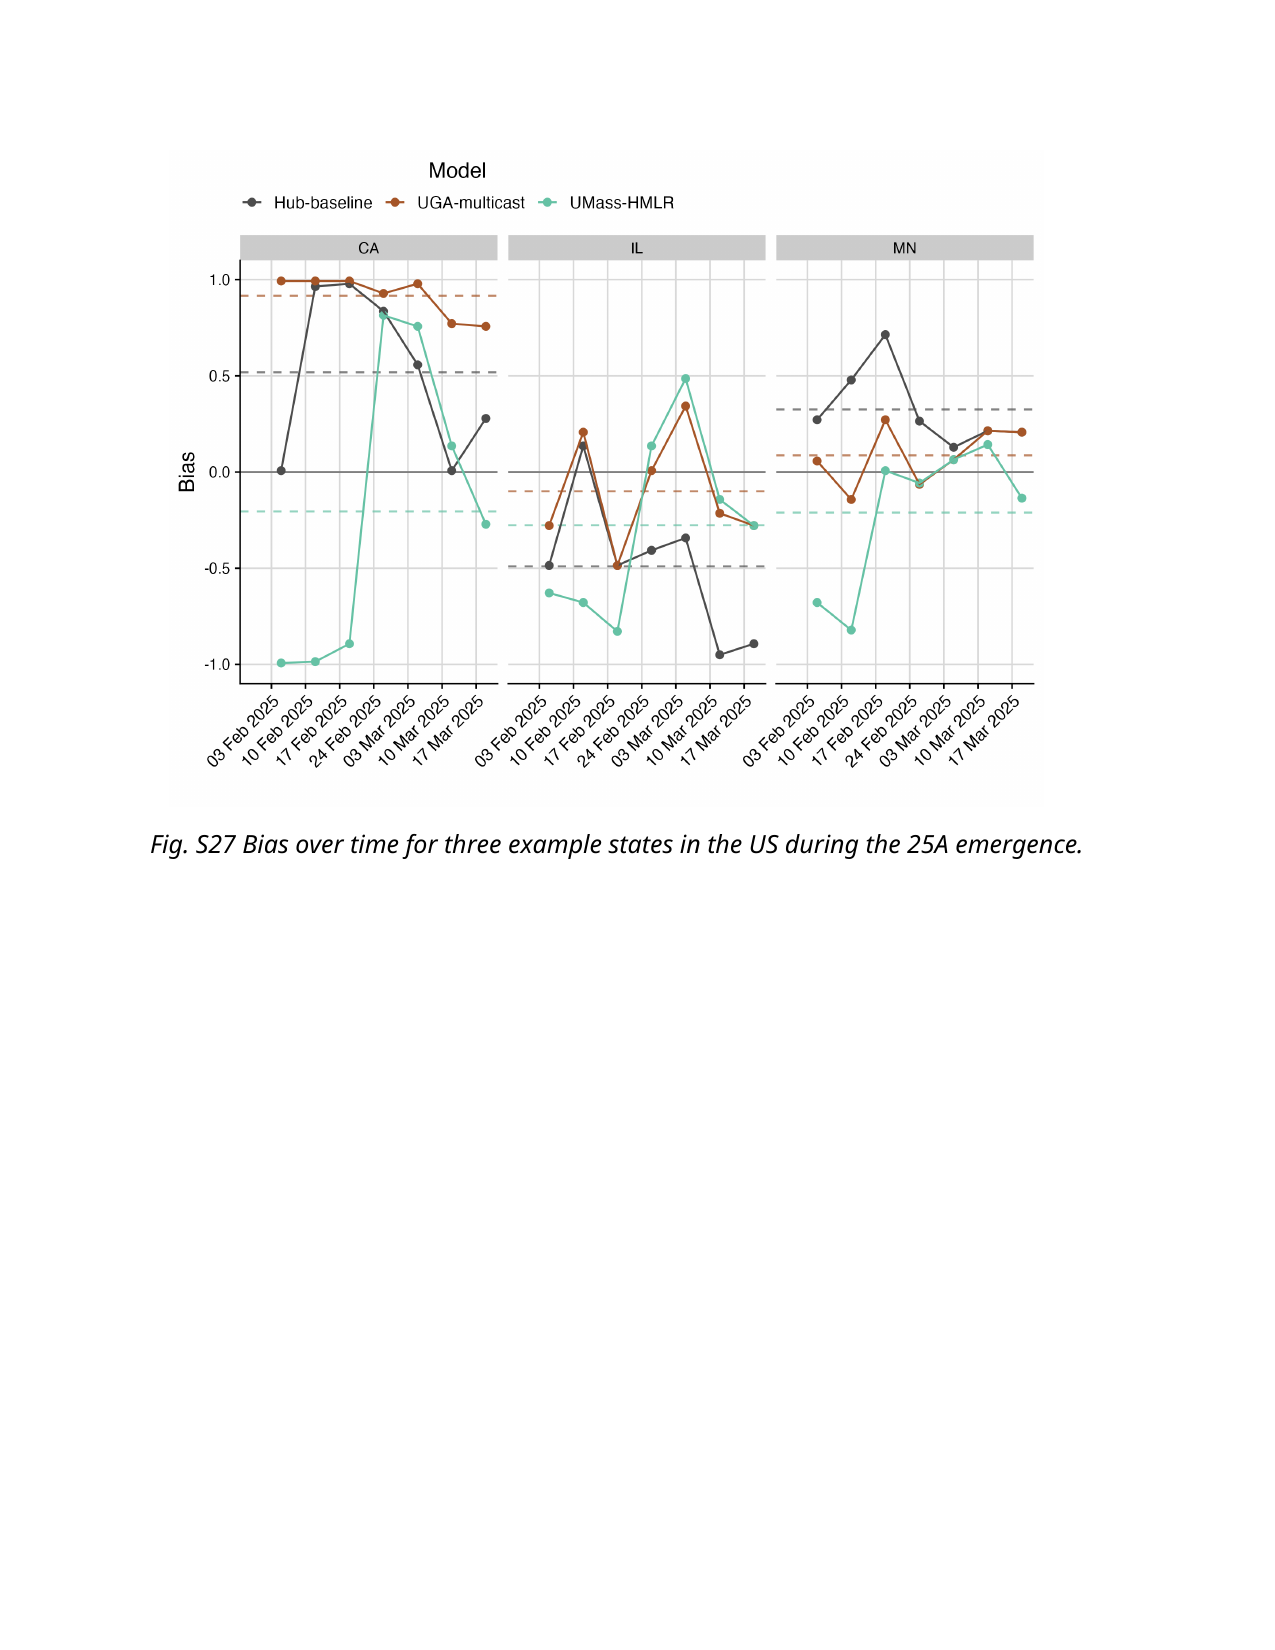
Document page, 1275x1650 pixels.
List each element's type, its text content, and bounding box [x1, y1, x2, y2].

text Fig. S27 Bias over time for three example states in the US during the 25A emergence. [150, 827, 1125, 861]
picture [168, 150, 1044, 807]
